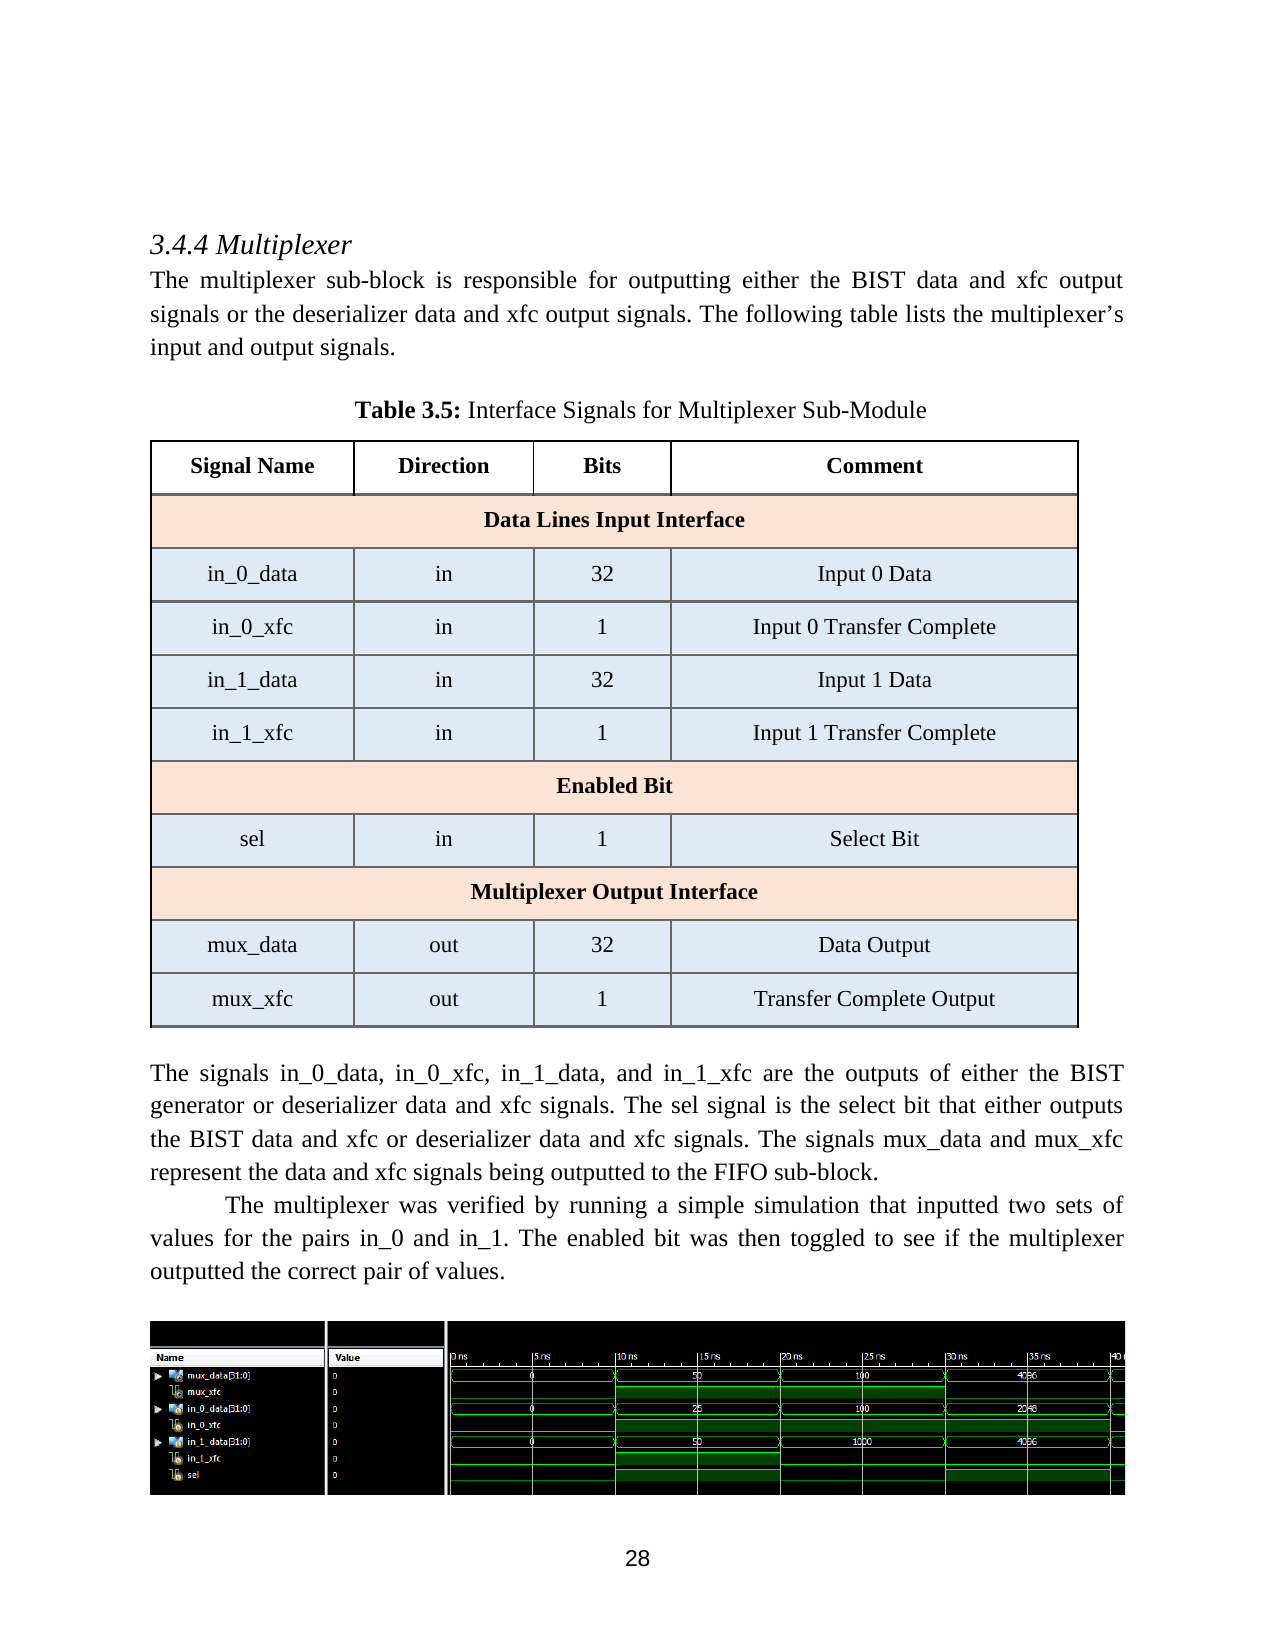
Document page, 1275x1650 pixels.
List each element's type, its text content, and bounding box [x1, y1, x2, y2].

table_cell Input 1 Data [672, 656, 1077, 707]
table_cell in_0_xfc [152, 603, 353, 653]
table_cell in_1_data [152, 656, 353, 707]
table_cell in_0_data [152, 549, 353, 600]
table_cell mux_data [152, 921, 353, 972]
table_cell 1 [535, 709, 670, 760]
text The multiplexer sub-block is responsible for outputting either the BIST data and xfc output signals or the deserializer data and xfc output signals. The following table lists the multiplexer’s input and output signals. [150, 266, 1125, 360]
table_cell mux_xfc [152, 974, 353, 1025]
table_header Bits [534, 442, 670, 493]
table_header Signal Name [152, 442, 353, 493]
table_header Comment [672, 442, 1077, 493]
table_cell Enabled Bit [152, 762, 1077, 813]
table_cell in [355, 549, 533, 600]
text Table 3.5: Interface Signals for Multiplexer Sub-Module [150, 395, 1125, 424]
table_cell Select Bit [672, 815, 1077, 866]
table_cell out [355, 921, 533, 972]
text 3.4.4 Multiplexer [150, 227, 1125, 261]
table_cell Transfer Complete Output [672, 974, 1077, 1025]
text The multiplexer was verified by running a simple simulation that inputted two sets of values for the pairs in_0 and in_1. The enabled bit was then toggled to see if the multiplexer outputted the correct pair of values. [150, 1190, 1125, 1284]
table_cell 1 [535, 974, 670, 1025]
table_cell 32 [535, 656, 670, 707]
table_cell sel [152, 815, 353, 866]
table_cell in [355, 603, 533, 653]
table_cell Input 0 Data [672, 549, 1077, 600]
table_cell in [355, 709, 533, 760]
table_cell 1 [535, 815, 670, 866]
table_cell Data Lines Input Interface [152, 496, 1077, 547]
table_header Direction [355, 442, 533, 493]
table_cell Input 1 Transfer Complete [672, 709, 1077, 760]
table_cell in [355, 815, 533, 866]
table_cell 1 [535, 603, 670, 653]
table_cell 32 [535, 921, 670, 972]
picture [150, 1321, 1125, 1495]
table_cell Data Output [672, 921, 1077, 972]
table_cell Multiplexer Output Interface [152, 868, 1077, 919]
text The signals in_0_data, in_0_xfc, in_1_data, and in_1_xfc are the outputs of either the BIST generator or deserializer data and xfc signals. The sel signal is the select bit that either outputs the BIST data and xfc or deserializer data and xfc signals. The signals mux_data and mux_xfc represent the data and xfc signals being outputted to the FIFO sub-block. [150, 1058, 1125, 1185]
table_cell 32 [535, 549, 670, 600]
table_cell in [355, 656, 533, 707]
table_cell out [355, 974, 533, 1025]
table_cell in_1_xfc [152, 709, 353, 760]
table_cell Input 0 Transfer Complete [672, 603, 1077, 653]
